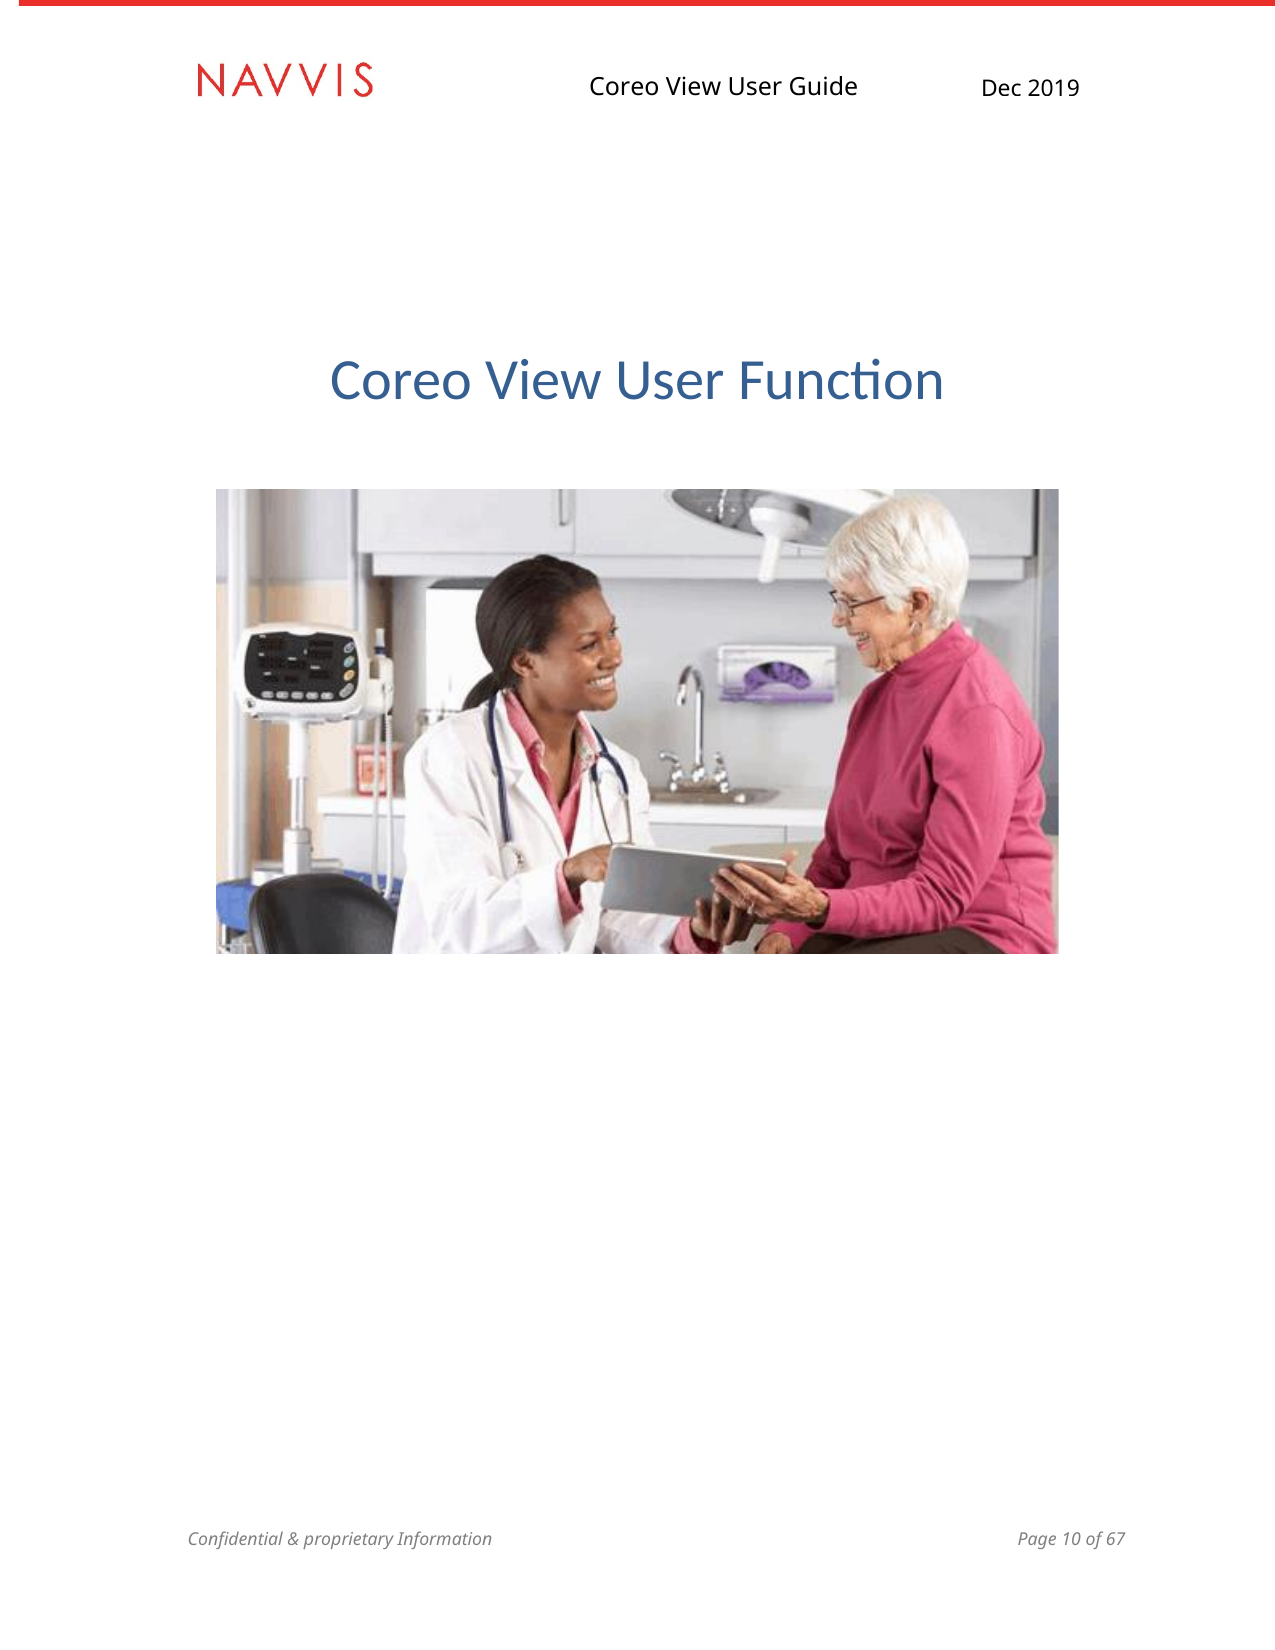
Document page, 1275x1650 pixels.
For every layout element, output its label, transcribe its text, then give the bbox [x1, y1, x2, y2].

picture [187, 55, 383, 104]
title Coreo View User Function [187, 342, 1087, 414]
picture [216, 489, 1059, 954]
